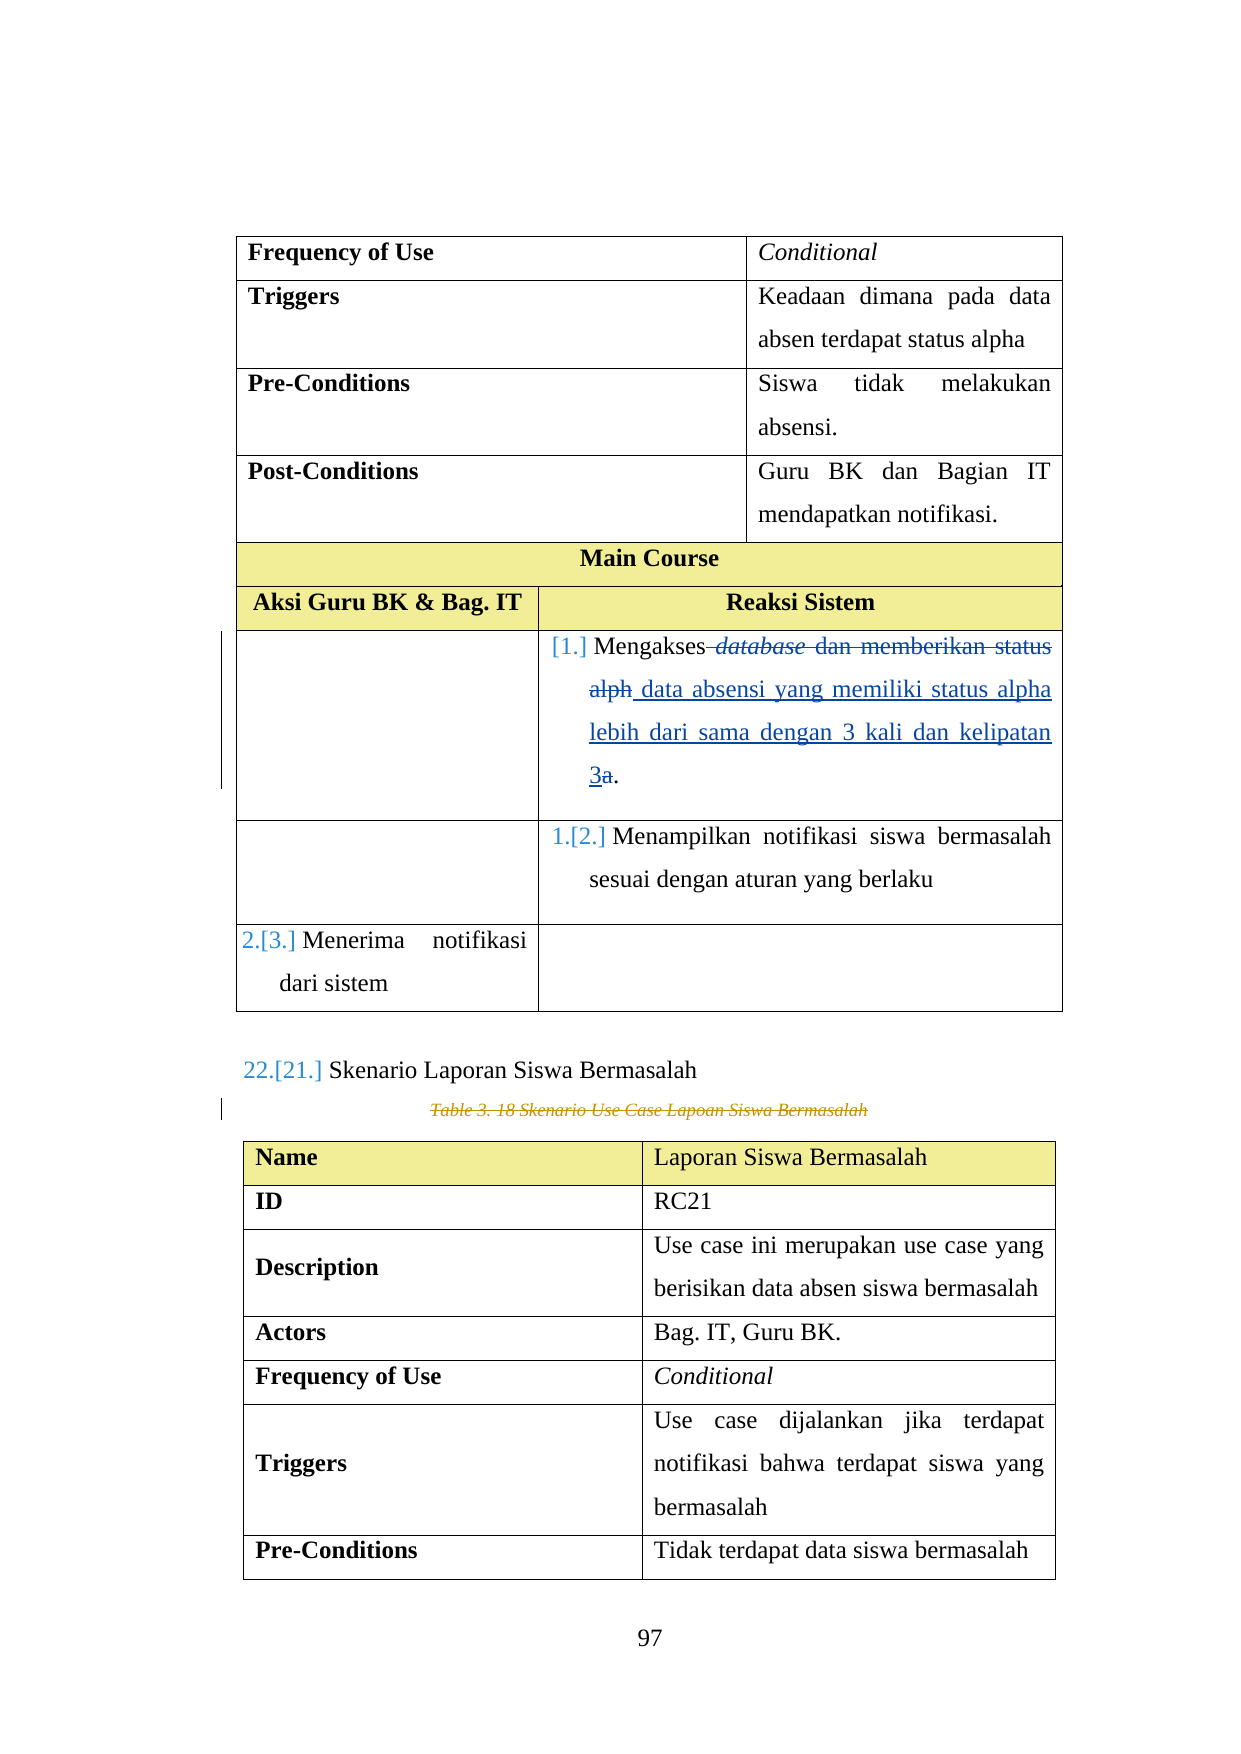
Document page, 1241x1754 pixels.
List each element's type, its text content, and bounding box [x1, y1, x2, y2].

table_cell Guru BK dan Bagian IT mendapatkan notifikasi. [747, 456, 1062, 542]
table_cell Conditional [747, 237, 1062, 280]
table_cell Keadaan dimana pada data absen terdapat status alpha [747, 281, 1062, 367]
table_cell Triggers [244, 1405, 642, 1534]
table_cell Bag. IT, Guru BK. [643, 1317, 1055, 1360]
table_cell Description [244, 1230, 642, 1316]
list Skenario Laporan Siswa Bermasalah [243, 1055, 1063, 1084]
table_cell RC21 [643, 1186, 1055, 1229]
table_cell Main Course [237, 543, 1062, 586]
table_cell [539, 925, 1062, 1011]
table_cell Menampilkan notifikasi siswa bermasalah sesuai dengan aturan yang berlaku [539, 821, 1062, 924]
table_cell Frequency of Use [237, 237, 746, 280]
table_cell Tidak terdapat data siswa bermasalah [643, 1536, 1055, 1579]
table_cell [237, 631, 538, 820]
table_cell Actors [244, 1317, 642, 1360]
table_header Laporan Siswa Bermasalah [643, 1142, 1055, 1185]
table_cell Conditional [643, 1361, 1055, 1404]
table_cell Mengakses. [539, 631, 1062, 820]
table_cell Use case ini merupakan use case yang berisikan data absen siswa bermasalah [643, 1230, 1055, 1316]
table_cell [237, 821, 538, 924]
table_header Name [244, 1142, 642, 1185]
table_cell Menerima notifikasi dari sistem [237, 925, 538, 1011]
table_cell Pre-Conditions [237, 369, 746, 455]
table_cell Aksi Guru BK & Bag. IT [237, 587, 538, 630]
table_cell Triggers [237, 281, 746, 367]
table_cell Reaksi Sistem [539, 587, 1062, 630]
table_cell Pre-Conditions [244, 1536, 642, 1579]
table_cell Post-Conditions [237, 456, 746, 542]
table_cell Siswa tidak melakukan absensi. [747, 369, 1062, 455]
table_cell Frequency of Use [244, 1361, 642, 1404]
table_cell ID [244, 1186, 642, 1229]
table_cell Use case dijalankan jika terdapat notifikasi bahwa terdapat siswa yang bermasalah [643, 1405, 1055, 1534]
